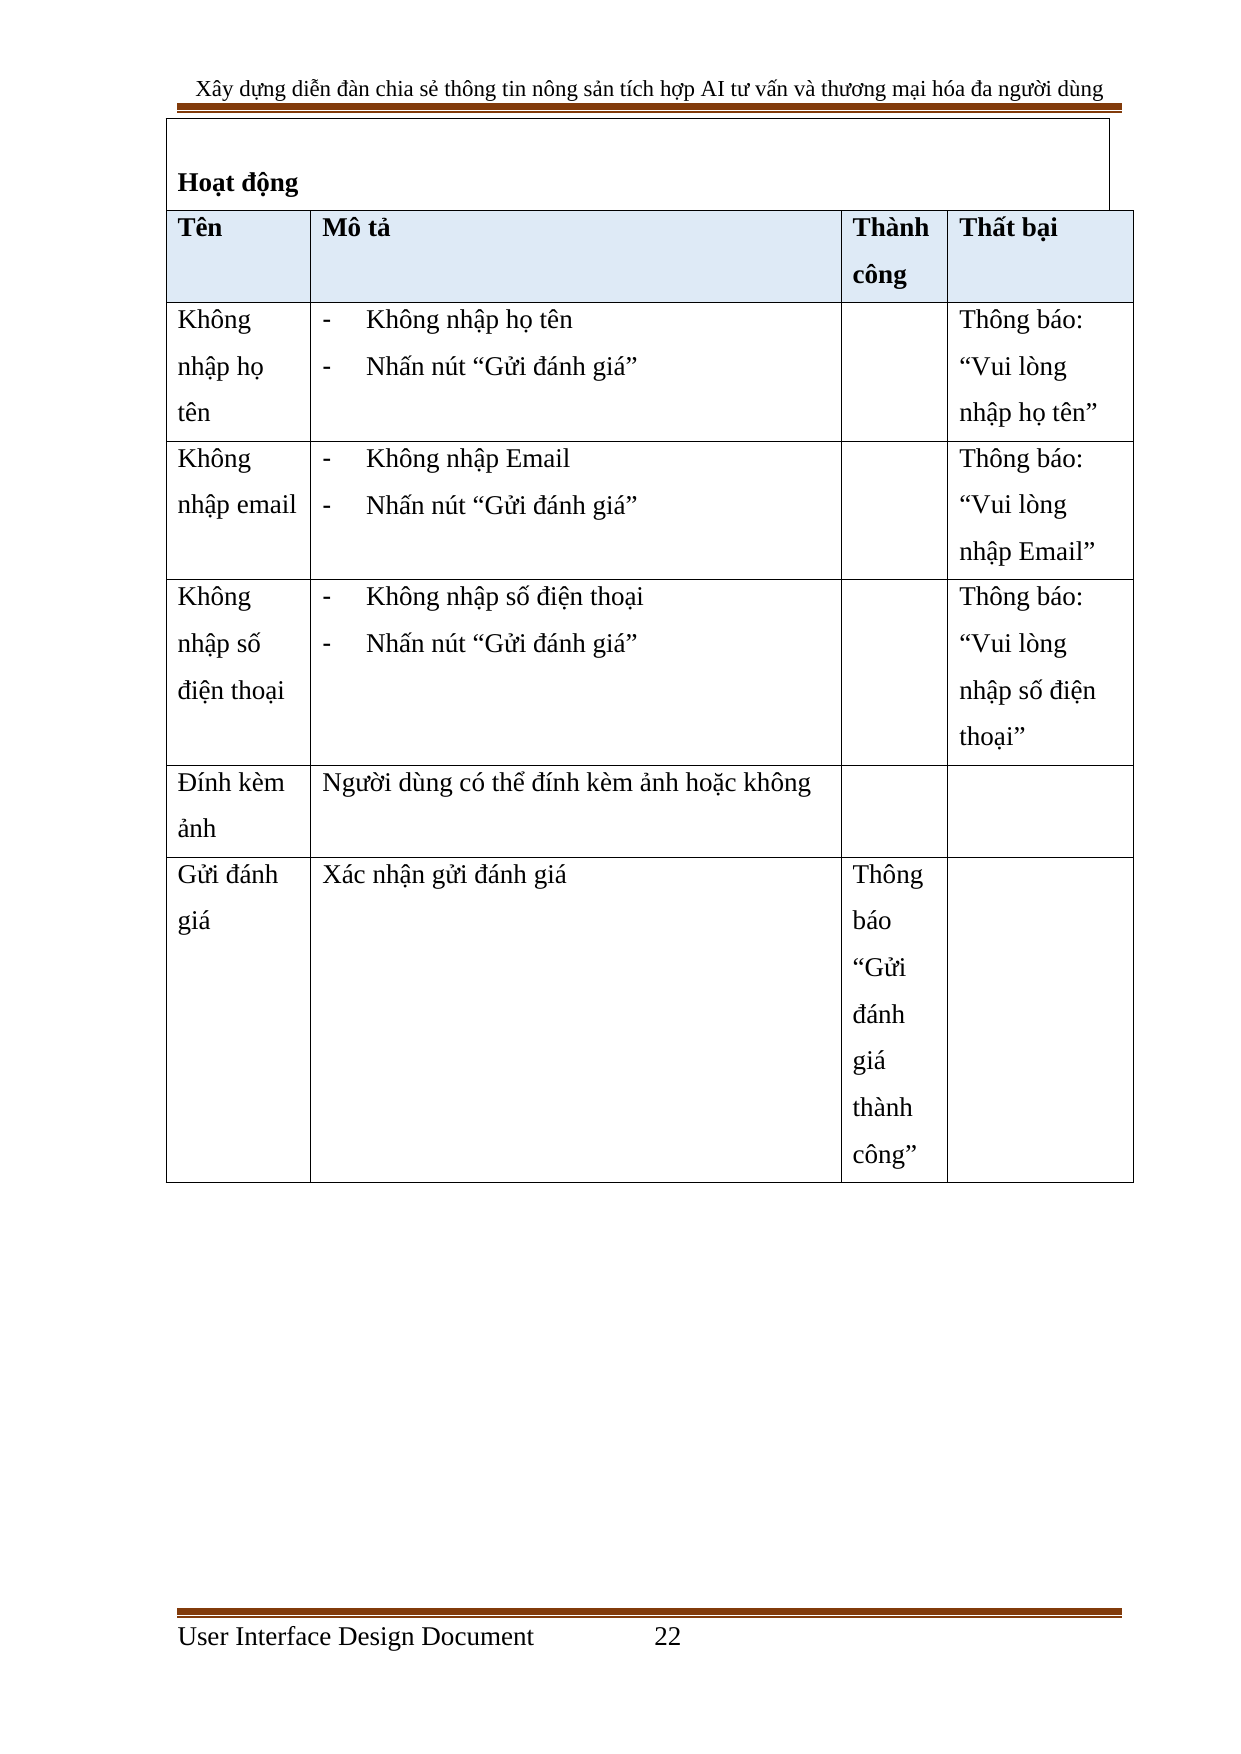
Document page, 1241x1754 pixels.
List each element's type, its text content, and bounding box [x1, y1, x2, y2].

table_cell Thất bại [948, 211, 1133, 302]
table_cell Tên [167, 211, 310, 302]
table_cell Không nhập số điện thoại [167, 580, 310, 765]
table_cell Thông báo: “Vui lòng nhập họ tên” [948, 303, 1133, 441]
table_cell [948, 766, 1133, 857]
table_cell Thành công [842, 211, 947, 302]
table_cell Mô tả [311, 211, 841, 302]
table_cell Đính kèm ảnh [167, 766, 310, 857]
table_cell Người dùng có thể đính kèm ảnh hoặc không [311, 766, 841, 857]
table_cell Thông báo: “Vui lòng nhập số điện thoại” [948, 580, 1133, 765]
table_cell Không nhập số điện thoại Nhấn nút “Gửi đánh giá” [311, 580, 841, 765]
table_cell [842, 766, 947, 857]
table_cell Không nhập họ tên [167, 303, 310, 441]
table_cell Thông báo “Gửi đánh giá thành công” [842, 858, 947, 1182]
table_cell Không nhập email [167, 442, 310, 579]
table_cell [842, 442, 947, 579]
table_cell Không nhập Email Nhấn nút “Gửi đánh giá” [311, 442, 841, 579]
table_cell Thông báo: “Vui lòng nhập Email” [948, 442, 1133, 579]
table_cell Không nhập họ tên Nhấn nút “Gửi đánh giá” [311, 303, 841, 441]
table_cell Gửi đánh giá [167, 858, 310, 1182]
table_cell [842, 303, 947, 441]
table_cell Xác nhận gửi đánh giá [311, 858, 841, 1182]
table_cell Hoạt động [167, 119, 1109, 210]
table_cell [948, 858, 1133, 1182]
table_cell [842, 580, 947, 765]
